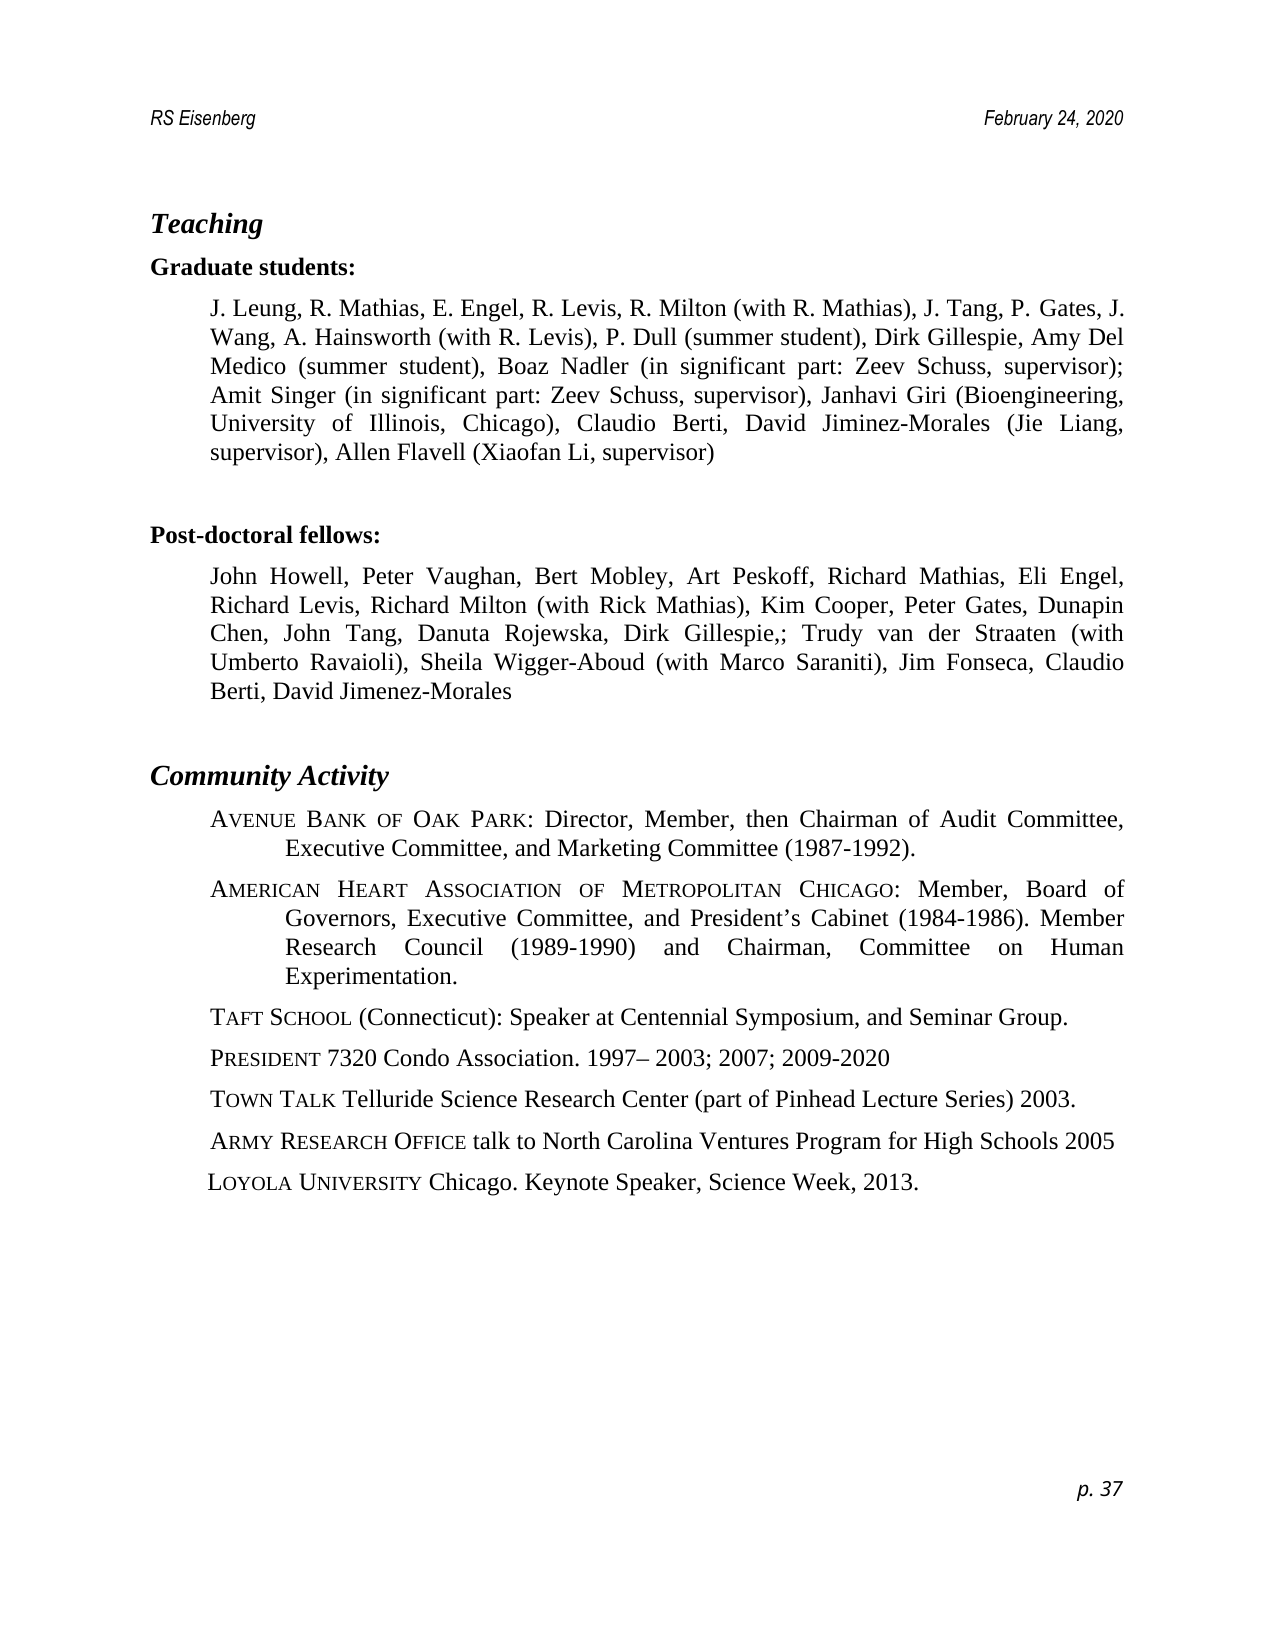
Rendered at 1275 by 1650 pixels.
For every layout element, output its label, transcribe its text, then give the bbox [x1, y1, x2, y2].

text Teaching [150, 206, 1125, 240]
text John Howell, Peter Vaughan, Bert Mobley, Art Peskoff, Richard Mathias, Eli Engel, Richard Levis, Richard Milton (with Rick Mathias), Kim Cooper, Peter Gates, Dunapin Chen, John Tang, Danuta Rojewska, Dirk Gillespie,; Trudy van der Straaten (with Umberto Ravaioli), Sheila Wigger-Aboud (with Marco Saraniti), Jim Fonseca, Claudio Berti, David Jimenez-Morales [210, 561, 1125, 705]
text Loyola University Chicago. Keynote Speaker, Science Week, 2013. [207, 1167, 1125, 1196]
text Post-doctoral fellows: [150, 520, 1125, 548]
text Town Talk Telluride Science Research Center (part of Pinhead Lecture Series) 2003. [210, 1084, 1125, 1113]
text Avenue Bank of Oak Park: Director, Member, then Chairman of Audit Committee, Executive Committee, and Marketing Committee (1987-1992). [210, 804, 1125, 862]
text J. Leung, R. Mathias, E. Engel, R. Levis, R. Milton (with R. Mathias), J. Tang, P. Gates, J. Wang, A. Hainsworth (with R. Levis), P. Dull (summer student), Dirk Gillespie, Amy Del Medico (summer student), Boaz Nadler (in significant part: Zeev Schuss, supervisor); Amit Singer (in significant part: Zeev Schuss, supervisor), Janhavi Giri (Bioengineering, University of Illinois, Chicago), Claudio Berti, David Jiminez-Morales (Jie Liang, supervisor), Allen Flavell (Xiaofan Li, supervisor) [210, 293, 1125, 466]
text Graduate students: [150, 252, 1125, 281]
text Army Research Office talk to North Carolina Ventures Program for High Schools 2005 [210, 1126, 1125, 1154]
text American Heart Association of Metropolitan Chicago: Member, Board of Governors, Executive Committee, and President’s Cabinet (1984-1986). Member Research Council (1989-1990) and Chairman, Committee on Human Experimentation. [210, 874, 1125, 989]
text Community Activity [150, 758, 1125, 792]
text President 7320 Condo Association. 1997– 2003; 2007; 2009-2020 [210, 1043, 1125, 1072]
text Taft School (Connecticut): Speaker at Centennial Symposium, and Seminar Group. [210, 1002, 1125, 1031]
